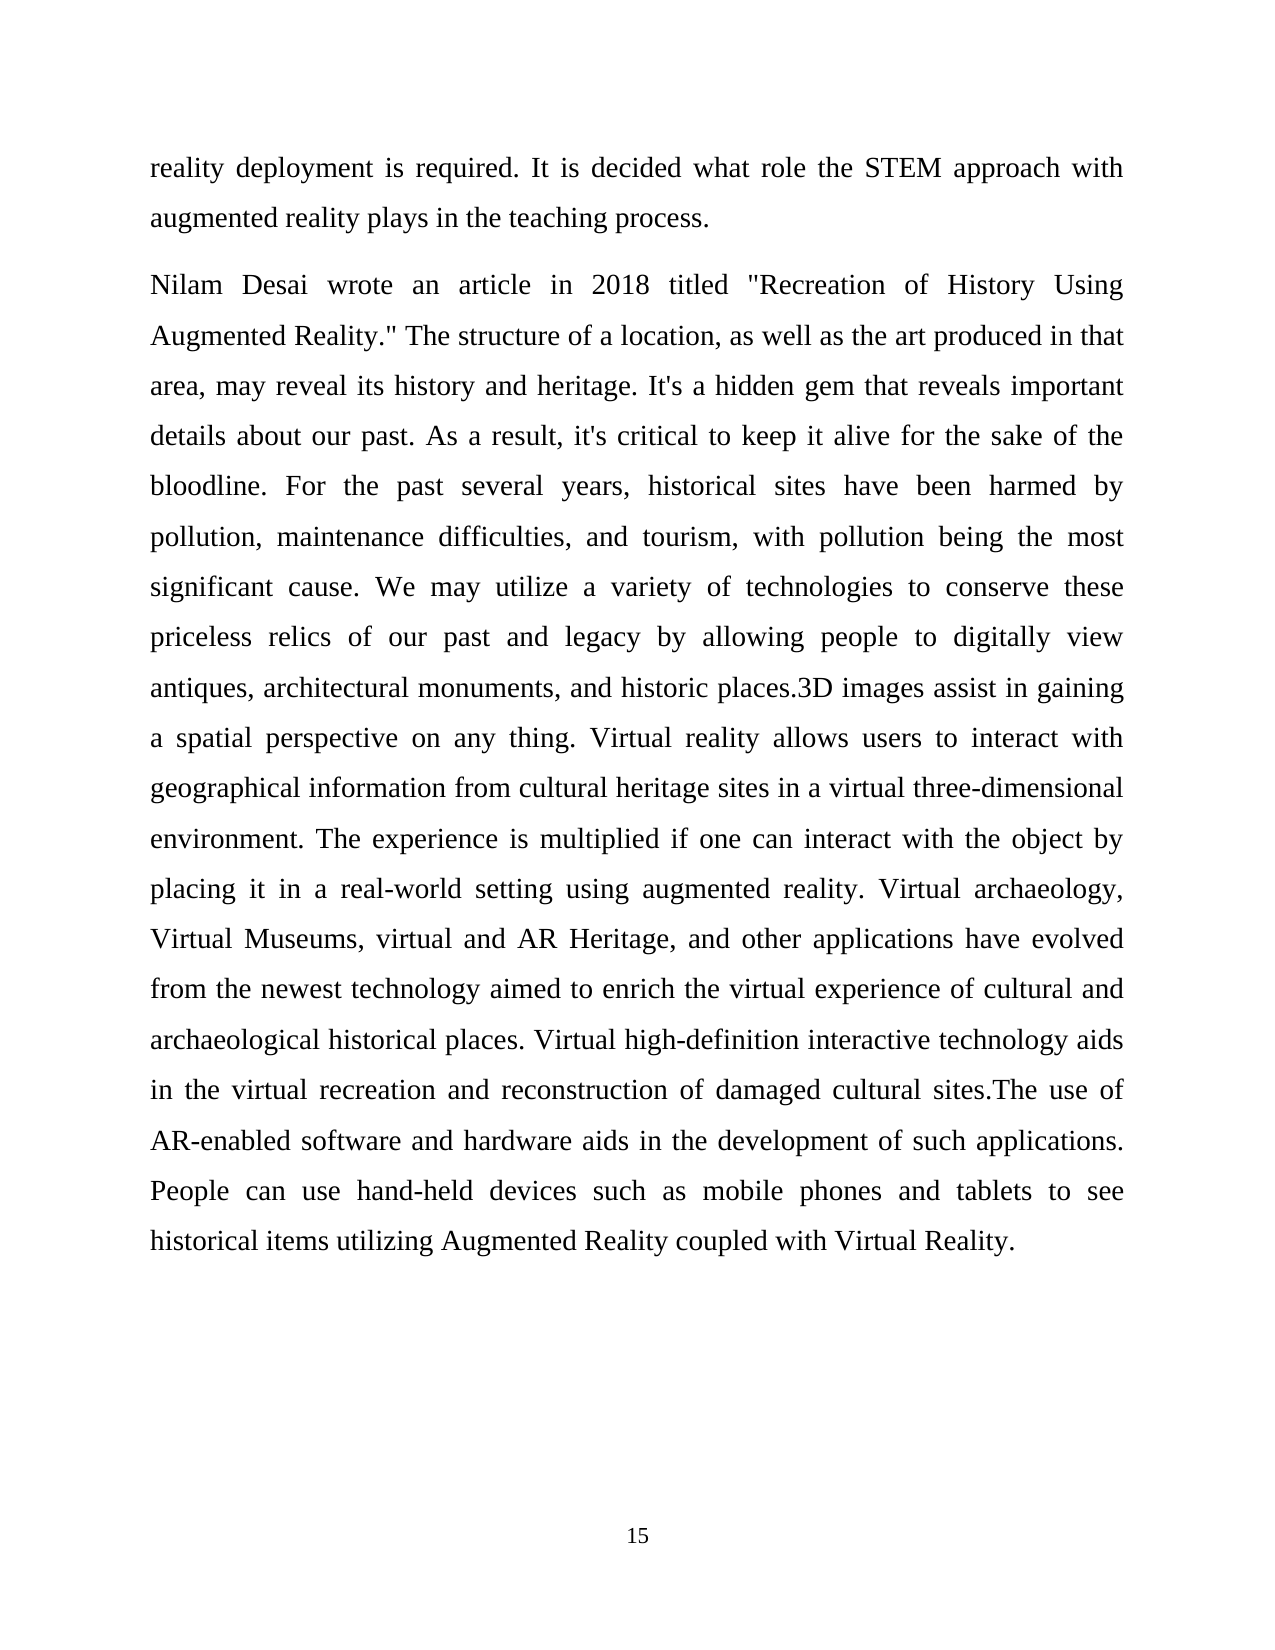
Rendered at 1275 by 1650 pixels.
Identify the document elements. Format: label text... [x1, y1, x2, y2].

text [150, 150, 1125, 234]
text Nilam Desai wrote an article in 2018 titled "Recreation of History Using Augmented Reality." The structure of a location, as well as the art produced in that area, may reveal its history and heritage. It's a hidden gem that reveals important details about our past. As a result, it's critical to keep it alive for the sake of the bloodline. For the past several years, historical sites have been harmed by pollution, maintenance difficulties, and tourism, with pollution being the most significant cause. We may utilize a variety of technologies to conserve these priceless relics of our past and legacy by allowing people to digitally view antiques, architectural monuments, and historic places.3D images assist in gaining a spatial perspective on any thing. Virtual reality allows users to interact with geographical information from cultural heritage sites in a virtual three-dimensional environment. The experience is multiplied if one can interact with the object by placing it in a real-world setting using augmented reality. Virtual archaeology, Virtual Museums, virtual and AR Heritage, and other applications have evolved from the newest technology aimed to enrich the virtual experience of cultural and archaeological historical places. Virtual high-definition interactive technology aids in the virtual recreation and reconstruction of damaged cultural sites.The use of AR-enabled software and hardware aids in the development of such applications. People can use hand-held devices such as mobile phones and tablets to see historical items utilizing Augmented Reality coupled with Virtual Reality. [150, 267, 1125, 1257]
